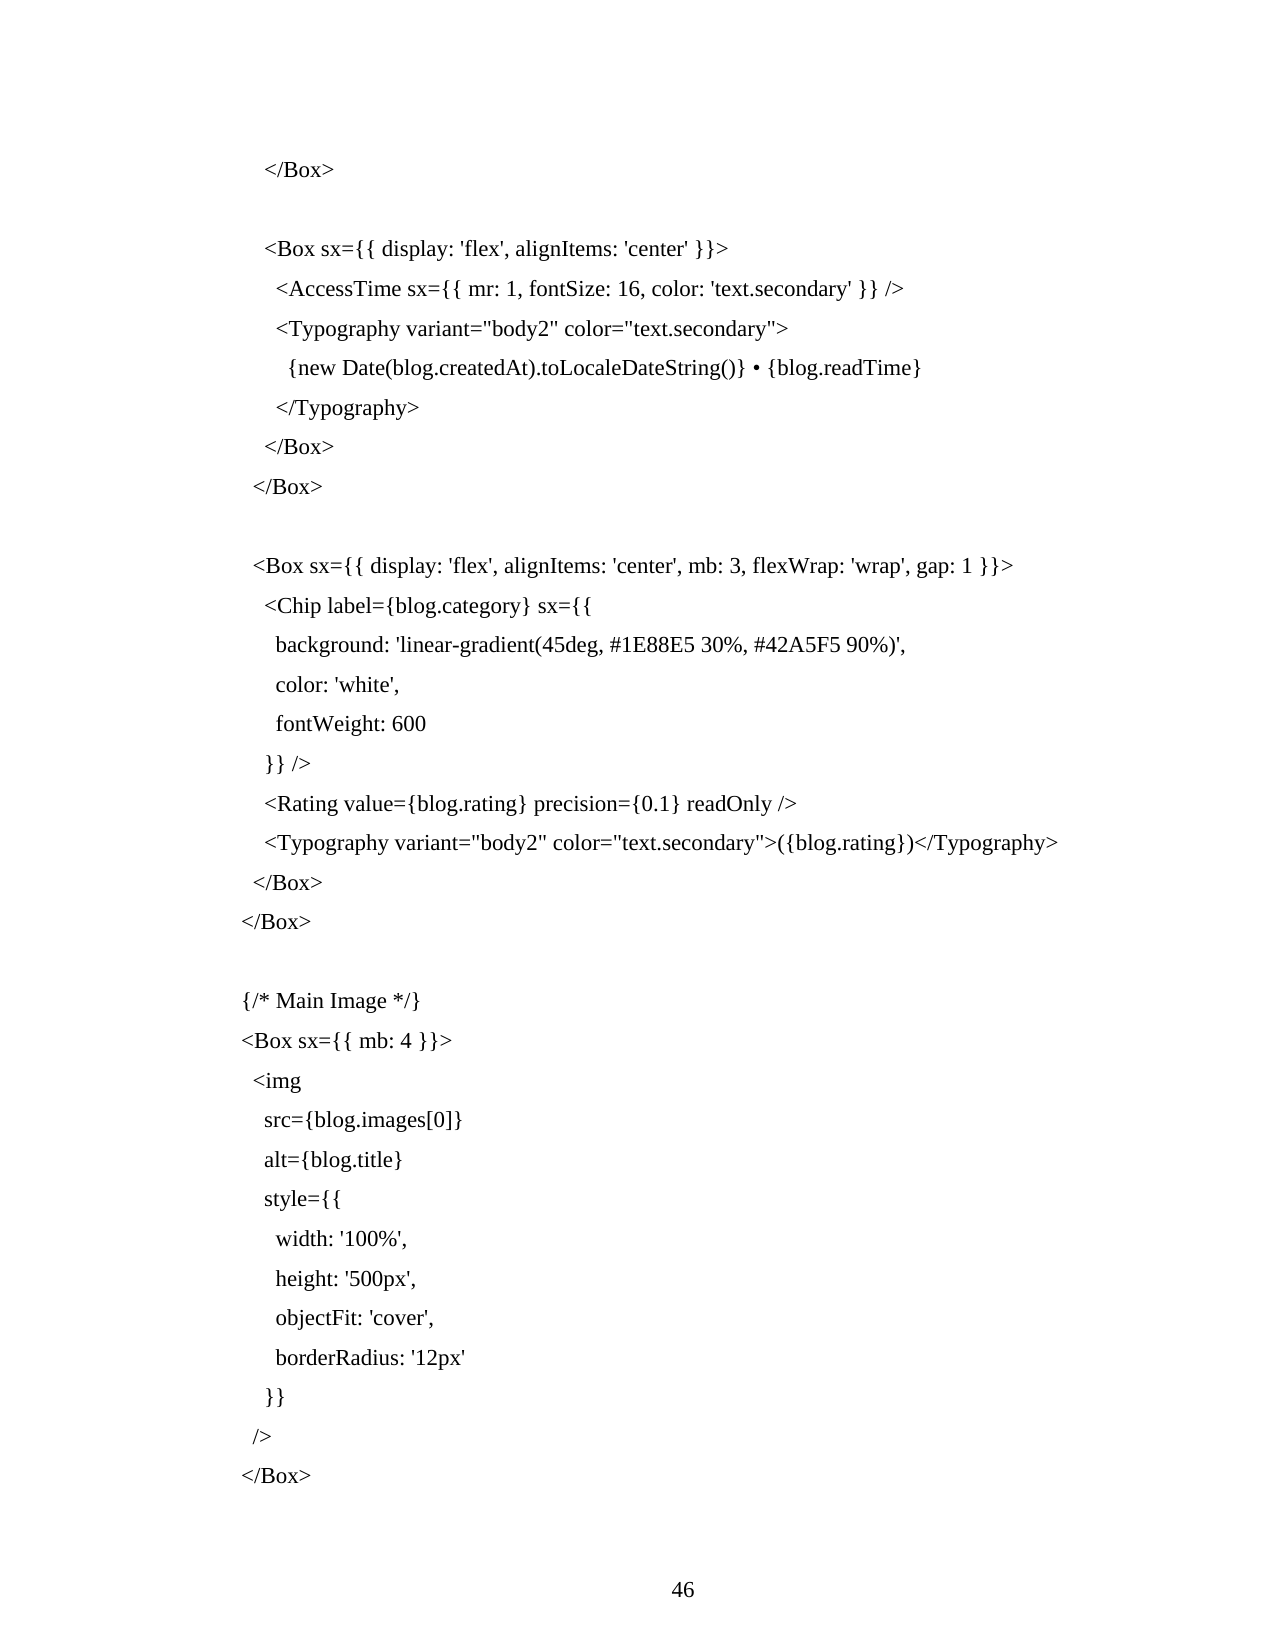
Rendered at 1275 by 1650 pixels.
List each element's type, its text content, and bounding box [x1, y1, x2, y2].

text </Typography> [207, 394, 1183, 420]
text color: 'white', [207, 671, 1183, 697]
text </Box> [207, 1462, 1183, 1489]
text <img [207, 1067, 1183, 1093]
text height: '500px', [207, 1264, 1183, 1291]
text fontWeight: 600 [207, 710, 1183, 737]
text }} [207, 1383, 1183, 1410]
text alt={blog.title} [207, 1146, 1183, 1172]
text /> [207, 1423, 1183, 1449]
text <Box sx={{ mb: 4 }}> [207, 1027, 1183, 1053]
text </Box> [207, 908, 1183, 935]
text </Box> [207, 156, 1183, 183]
text <Typography variant="body2" color="text.secondary">({blog.rating})</Typography> [207, 829, 1183, 856]
text </Box> [207, 433, 1183, 460]
text borderRadius: '12px' [207, 1344, 1183, 1370]
text }} /> [207, 750, 1183, 776]
text <AccessTime sx={{ mr: 1, fontSize: 16, color: 'text.secondary' }} /> [207, 275, 1183, 301]
text <Box sx={{ display: 'flex', alignItems: 'center', mb: 3, flexWrap: 'wrap', gap: 1 }}> [207, 552, 1183, 578]
text <Rating value={blog.rating} precision={0.1} readOnly /> [207, 789, 1183, 816]
text <Chip label={blog.category} sx={{ [207, 592, 1183, 618]
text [207, 314, 1183, 341]
text {/* Main Image */} [207, 987, 1183, 1014]
text style={{ [207, 1185, 1183, 1212]
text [207, 235, 1183, 262]
text </Box> [207, 473, 1183, 499]
text background: 'linear-gradient(45deg, #1E88E5 30%, #42A5F5 90%)', [207, 631, 1183, 658]
text {new Date(blog.createdAt).toLocaleDateString()} • {blog.readTime} [207, 354, 1183, 381]
text src={blog.images[0]} [207, 1106, 1183, 1133]
text width: '100%', [207, 1225, 1183, 1251]
text objectFit: 'cover', [207, 1304, 1183, 1331]
text </Box> [207, 869, 1183, 895]
